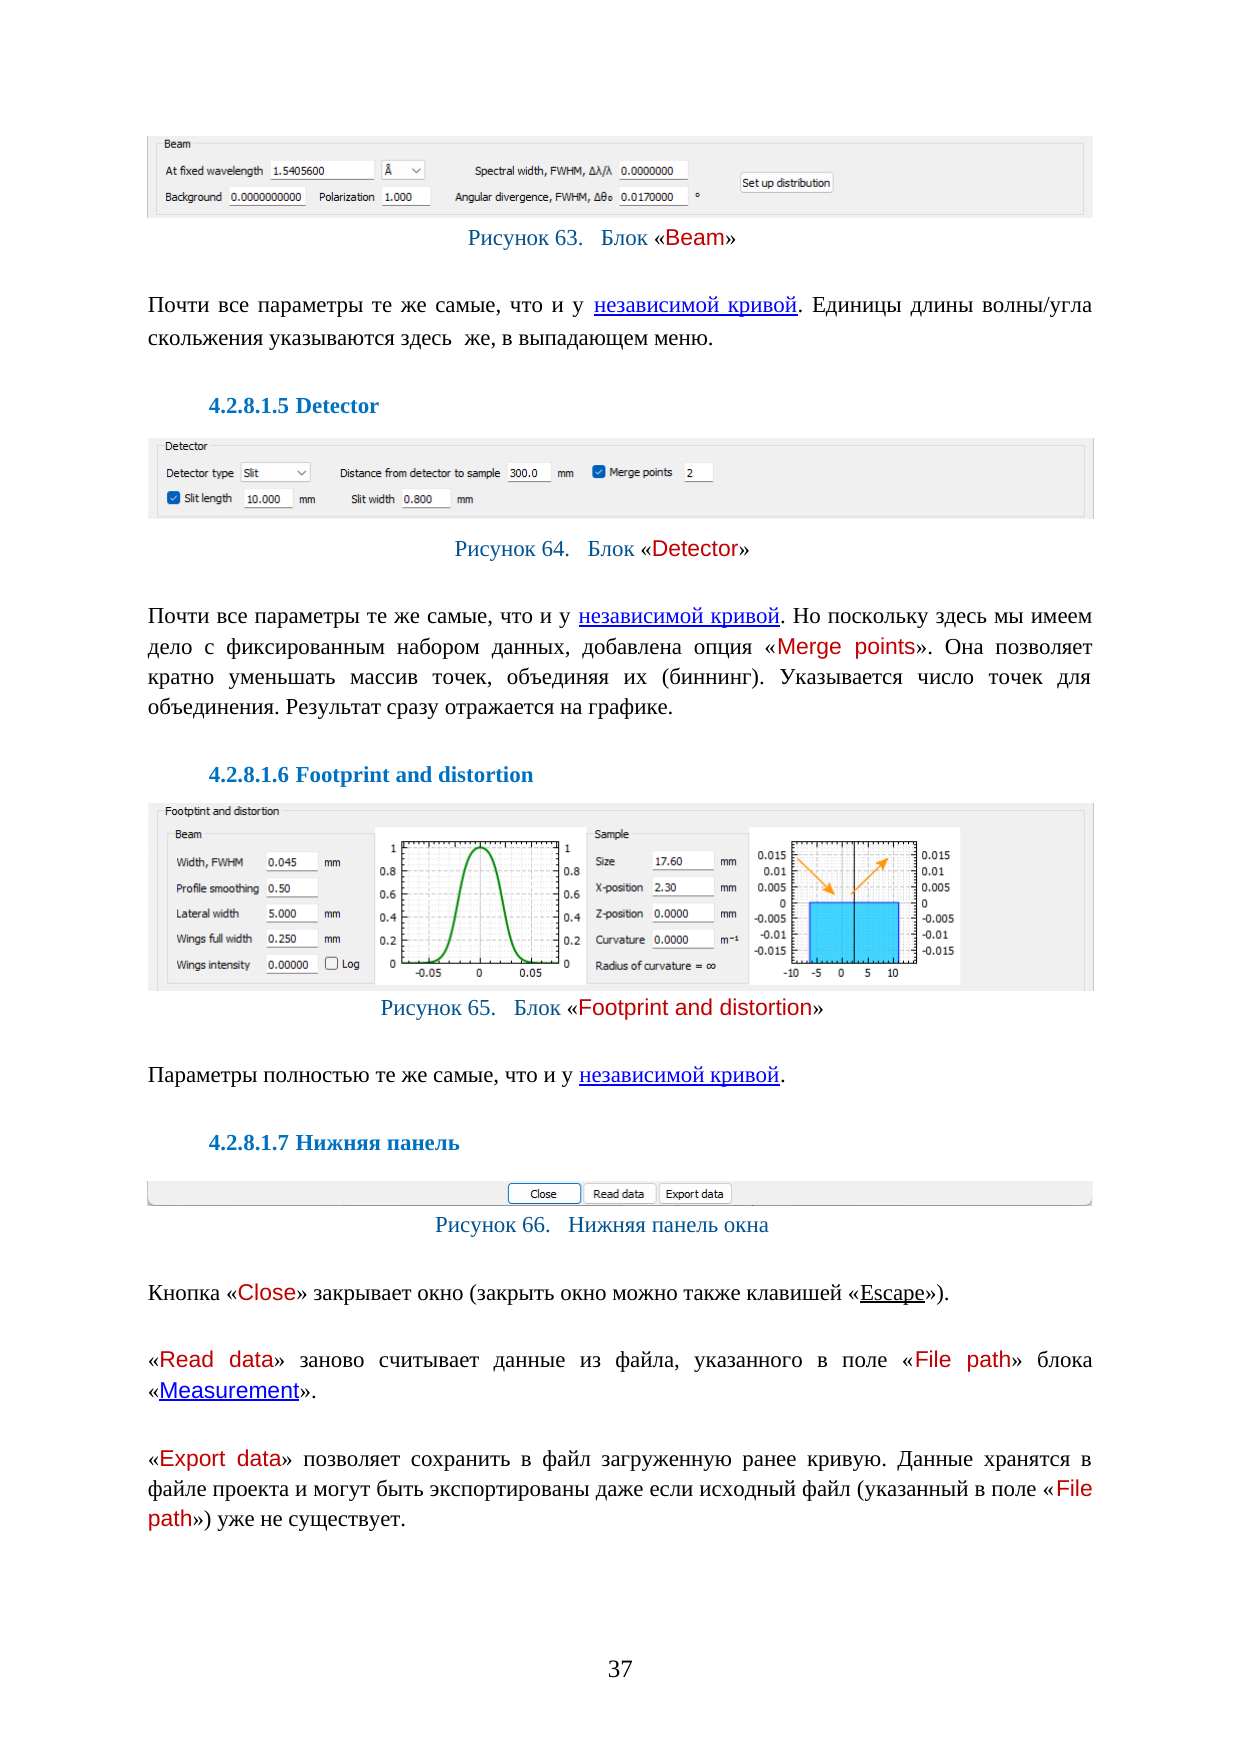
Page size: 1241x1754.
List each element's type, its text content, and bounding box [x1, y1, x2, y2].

subtitle Detector [209, 393, 1093, 419]
text «Export data» позволяет сохранить в файл загруженную ранее кривую. Данные хранятся в файле проекта и могут быть экспортированы даже если исходный файл (указанный в поле «File path») уже не существует. [148, 1444, 1093, 1532]
subtitle Footprint and distortion [209, 761, 1093, 787]
list Блок «Footprint and distortion» [178, 991, 1093, 1020]
picture [148, 438, 1094, 519]
list Блок «Detector» [178, 519, 1093, 561]
text «Read data» заново считывает данные из файла, указанного в поле «File path» блока «Measurement». [148, 1346, 1093, 1403]
text Кнопка «Close» закрывает окно (закрыть окно можно также клавишей «Escape»). [148, 1278, 1093, 1305]
text Почти все параметры те же самые, что и у независимой кривой. Но поскольку здесь мы имеем дело с фиксированным набором данных, добавлена опция «Merge points». Она позволяет кратно уменьшать массив точек, объединяя их (биннинг). Указывается число точек для объединения. Результат сразу отражается на графике. [148, 602, 1093, 719]
subtitle Нижняя панель [209, 1129, 1093, 1156]
list Блок «Beam» [178, 218, 1093, 250]
text Параметры полностью те же самые, что и у независимой кривой. [148, 1061, 1093, 1088]
picture [148, 803, 1094, 991]
picture [147, 136, 1093, 218]
picture [147, 1181, 1093, 1206]
list Нижняя панель окна [178, 1206, 1093, 1237]
text Почти все параметры те же самые, что и у независимой кривой. Единицы длины волны/угла скольжения указываются здесь же, в выпадающем меню. [148, 291, 1093, 351]
